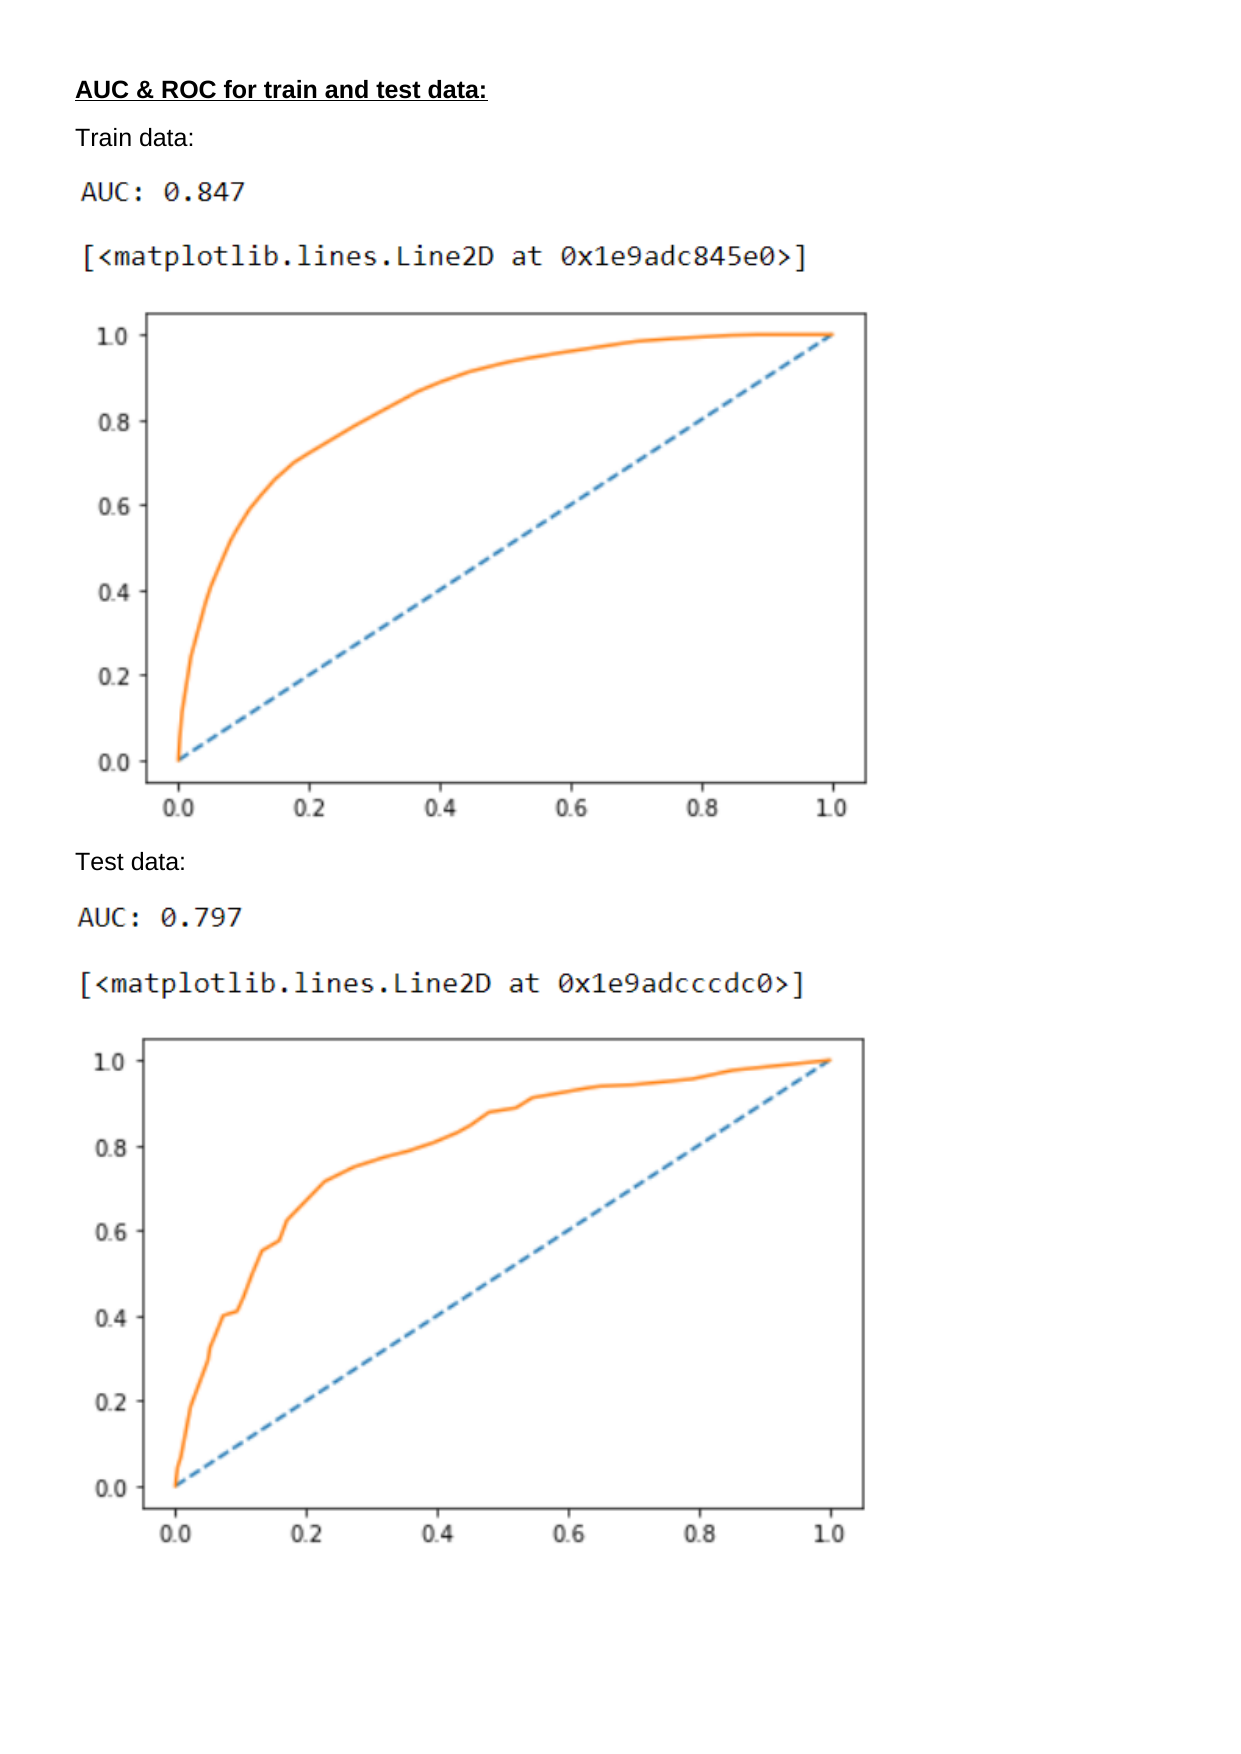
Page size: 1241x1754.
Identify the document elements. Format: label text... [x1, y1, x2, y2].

text Train data: [75, 123, 1165, 151]
picture [75, 894, 876, 1558]
text AUC & ROC for train and test data: [75, 75, 1165, 104]
text Test data: [75, 847, 1165, 876]
picture [75, 170, 883, 829]
